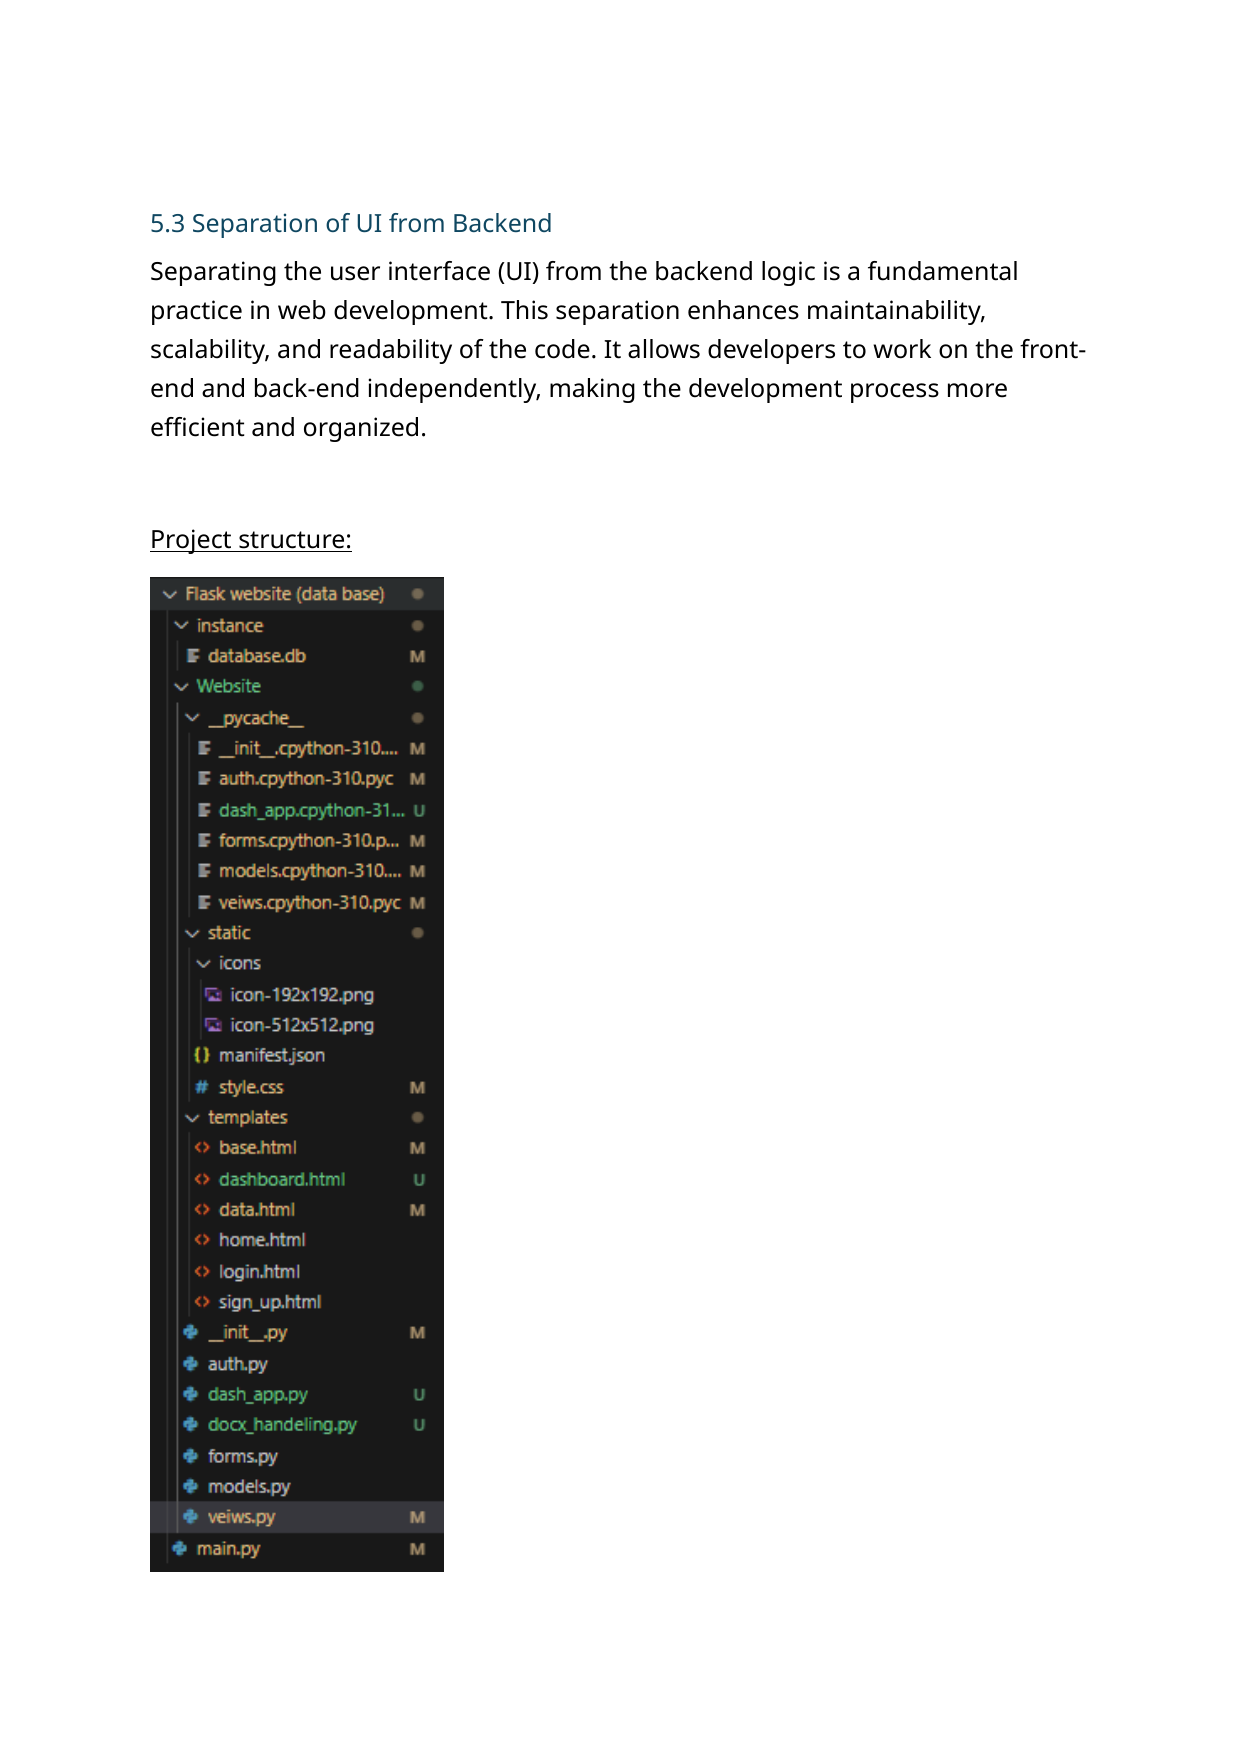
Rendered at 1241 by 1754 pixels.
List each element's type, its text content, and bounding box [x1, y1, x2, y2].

picture [150, 577, 444, 1572]
text Separating the user interface (UI) from the backend logic is a fundamental practice in web development. This separation enhances maintainability, scalability, and readability of the code. It allows developers to work on the front-end and back-end independently, making the development process more efficient and organized. [150, 253, 1090, 444]
subtitle 5.3 Separation of UI from Backend [150, 206, 1090, 240]
text Project structure: [150, 522, 1090, 556]
